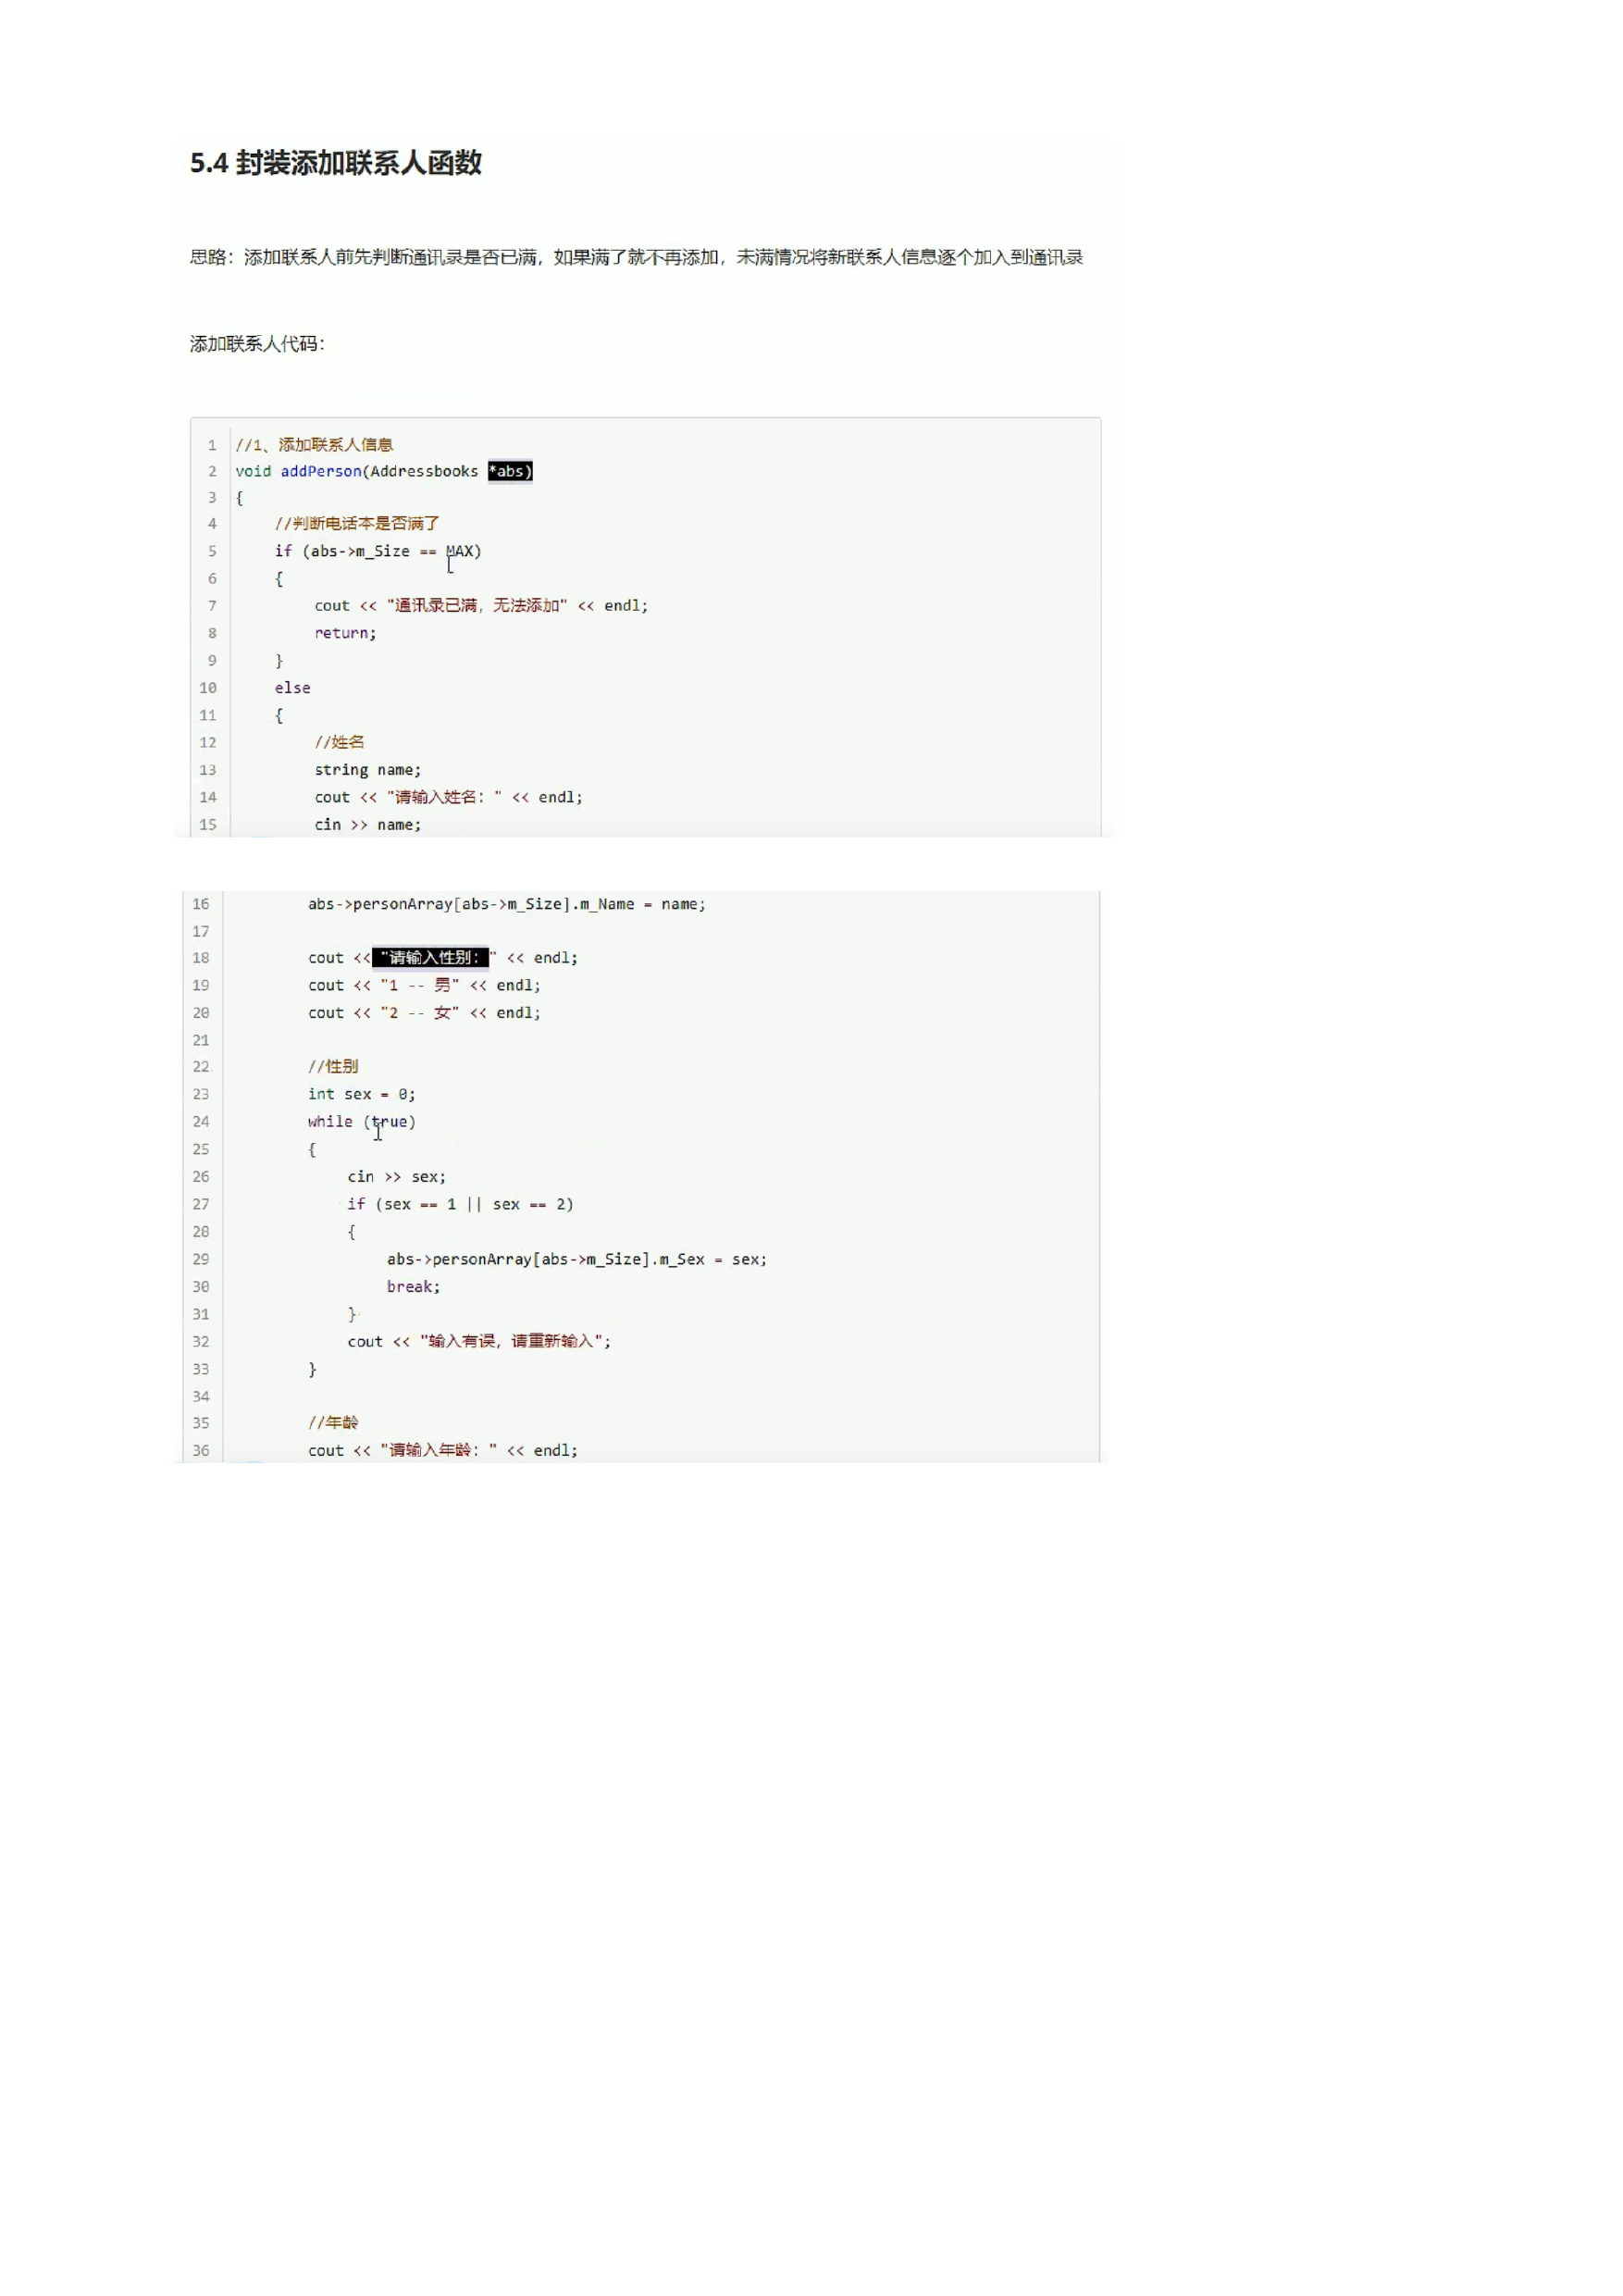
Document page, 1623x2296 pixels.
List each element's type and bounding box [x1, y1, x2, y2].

picture [173, 891, 1109, 1463]
picture [173, 140, 1115, 838]
